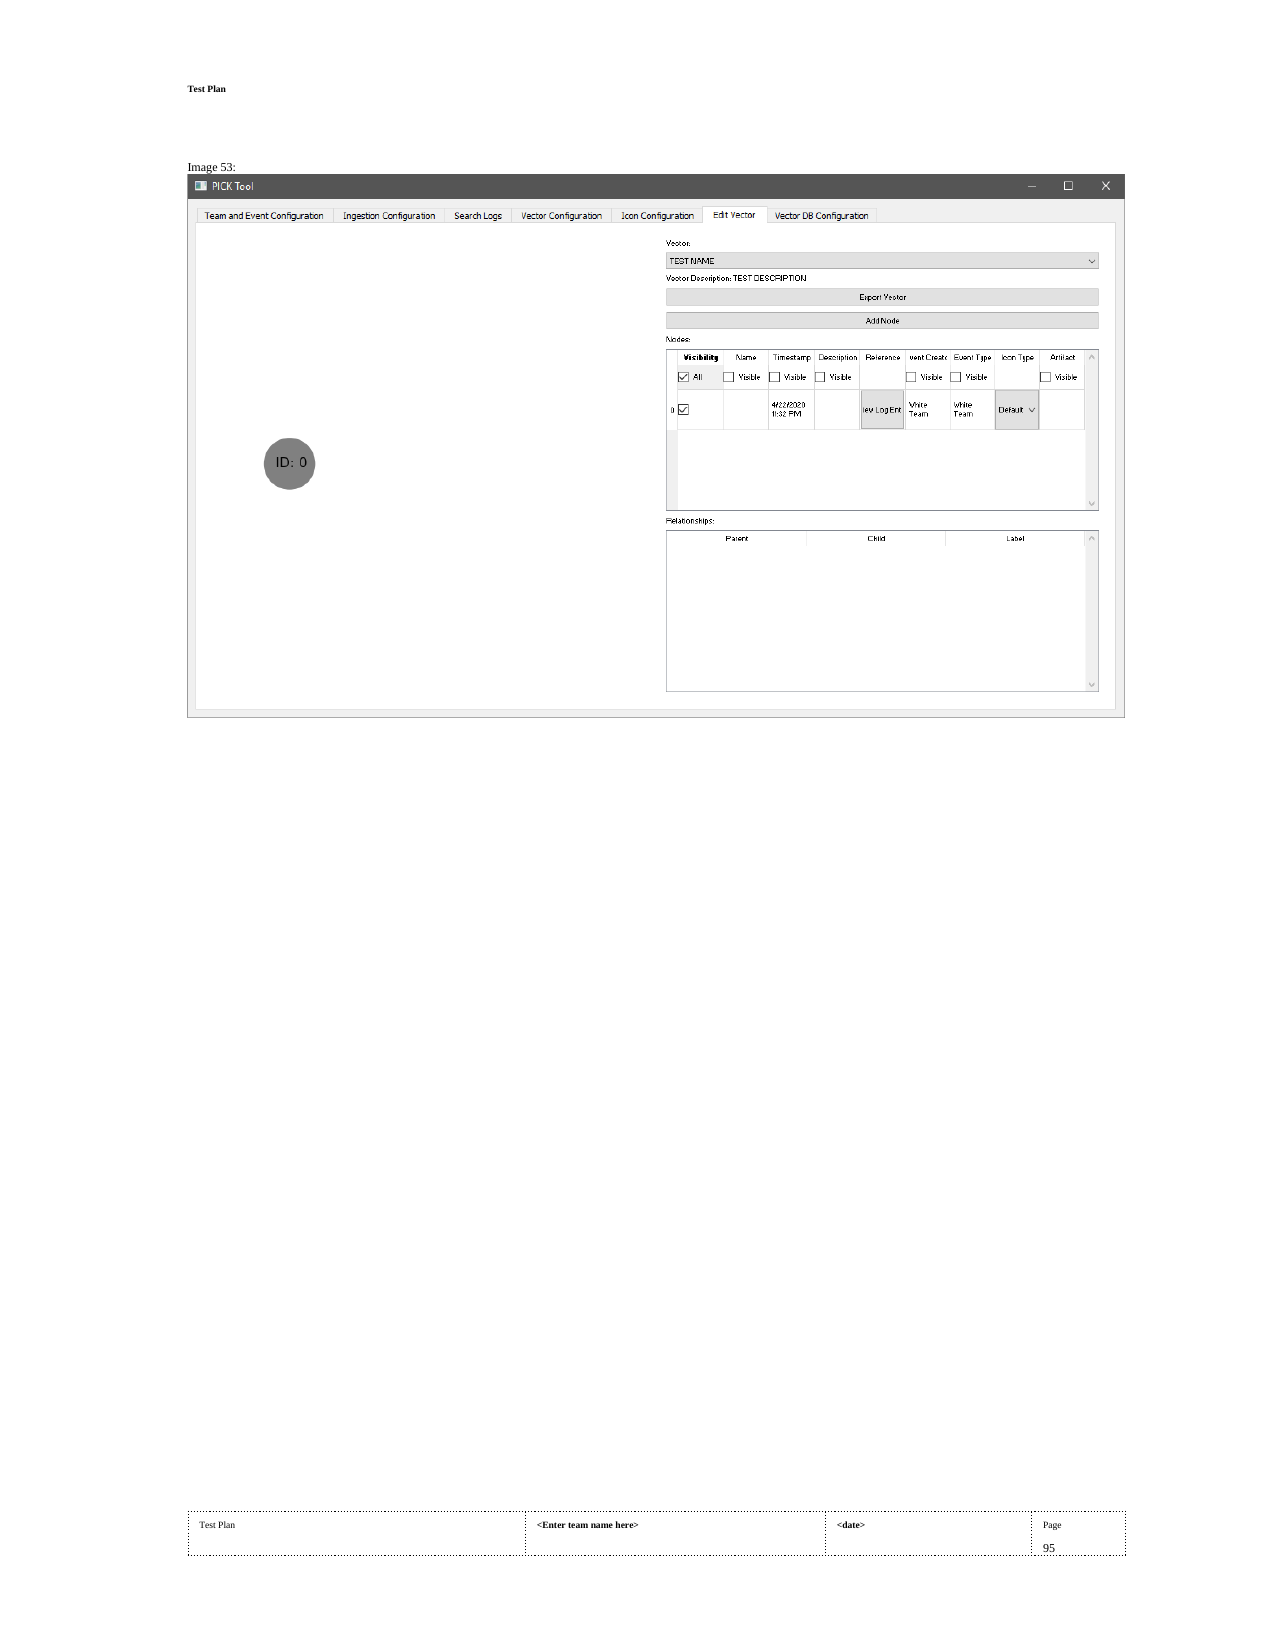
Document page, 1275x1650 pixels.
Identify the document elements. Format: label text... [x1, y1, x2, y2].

text Image 53: [187, 150, 1125, 174]
picture [187, 174, 1125, 718]
